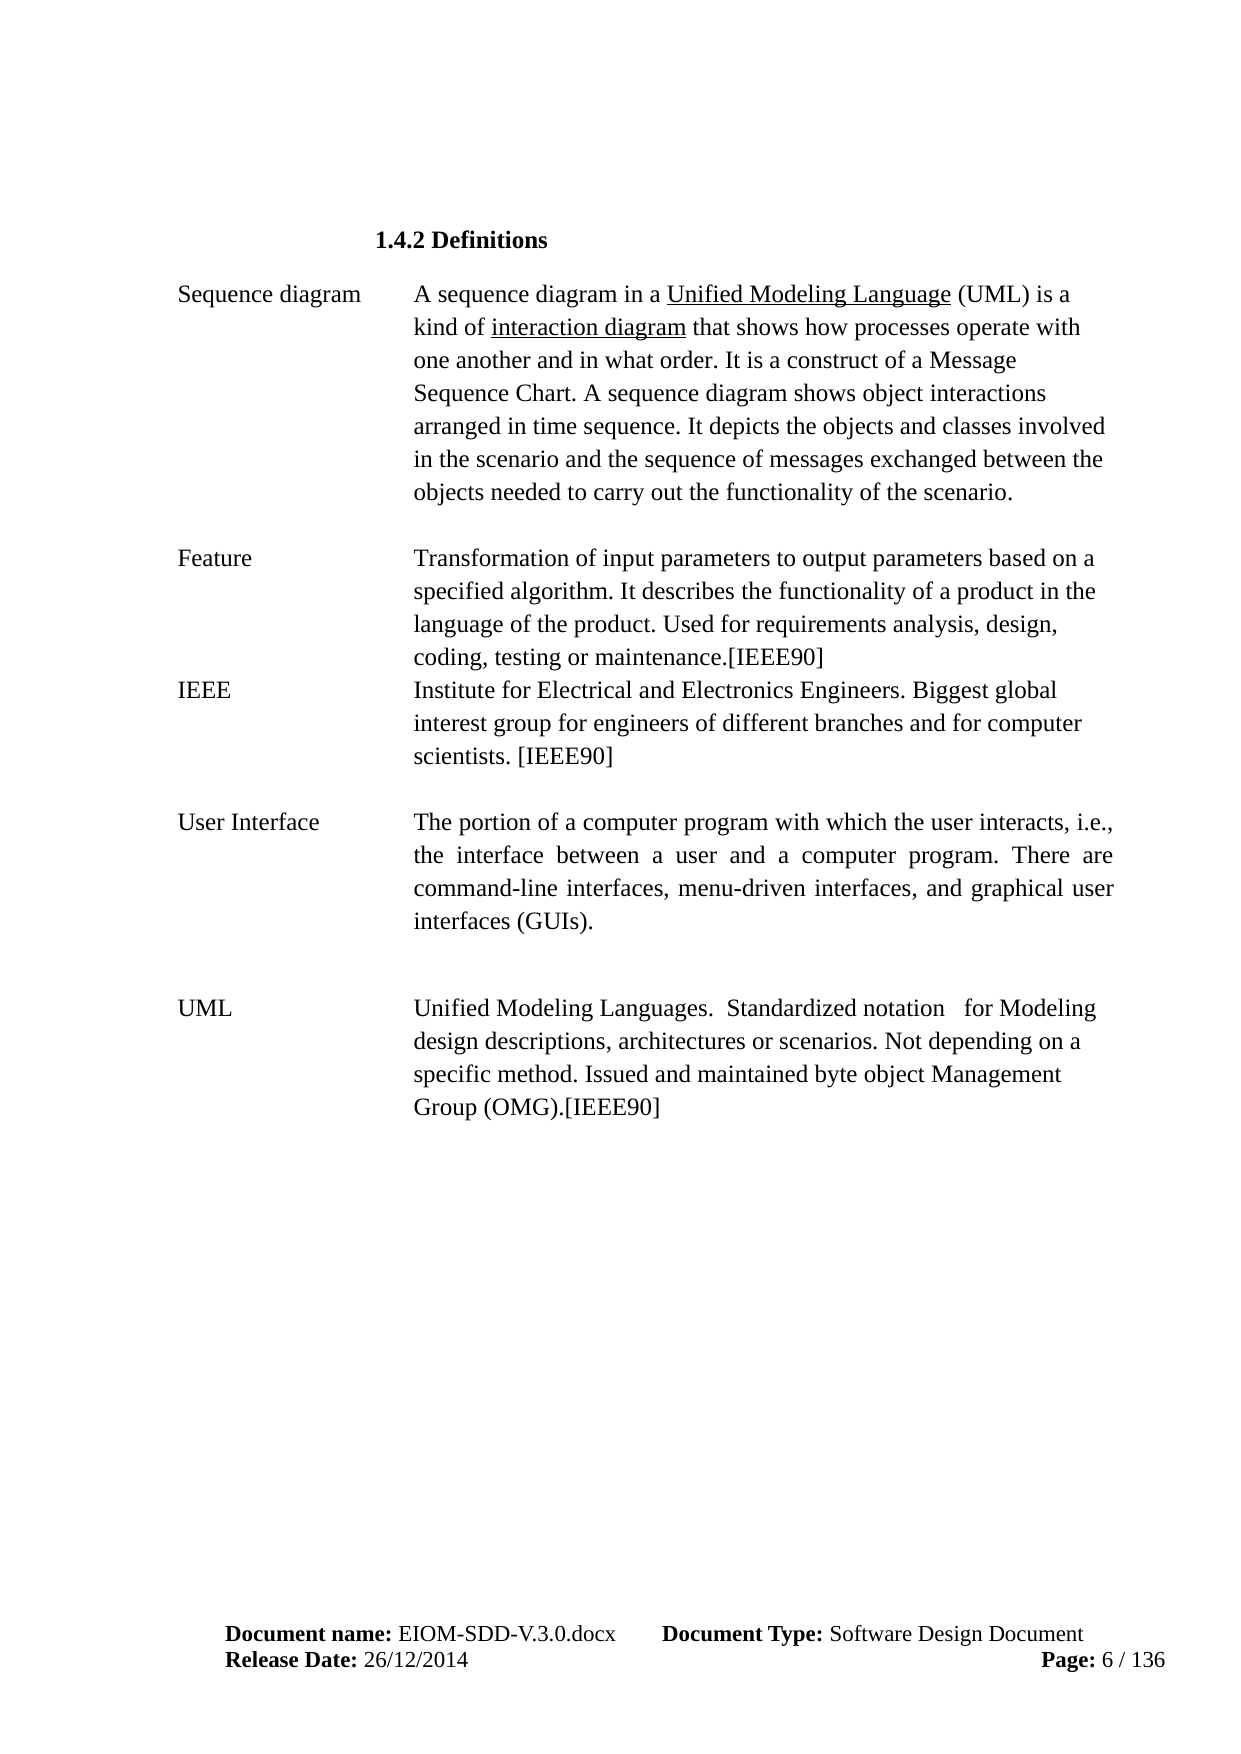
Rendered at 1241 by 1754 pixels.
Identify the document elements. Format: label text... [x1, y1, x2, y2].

table_cell Unified Modeling Languages. Standardized notation for Modeling design descriptions, architectures or scenarios. Not depending on a specific method. Issued and maintained byte object Management Group (OMG).[IEEE90] [402, 993, 1126, 1179]
table_header Sequence diagram [166, 279, 402, 543]
text 1.4.2 Definitions [300, 225, 1090, 254]
table_cell Feature [166, 543, 402, 675]
table_cell UML [166, 993, 402, 1179]
table_cell IEEE [166, 675, 402, 807]
table_cell Transformation of input parameters to output parameters based on a specified algorithm. It describes the functionality of a product in the language of the product. Used for requirements analysis, design, coding, testing or maintenance.[IEEE90] [402, 543, 1126, 675]
table_cell The portion of a computer program with which the user interacts, i.e., the interface between a user and a computer program. There are command-line interfaces, menu-driven interfaces, and graphical user interfaces (GUIs). [402, 807, 1126, 993]
table_cell Institute for Electrical and Electronics Engineers. Biggest global interest group for engineers of different branches and for computer scientists. [IEEE90] [402, 675, 1126, 807]
table_header A sequence diagram in a Unified Modeling Language (UML) is a kind of interaction diagram that shows how processes operate with one another and in what order. It is a construct of a Message Sequence Chart. A sequence diagram shows object interactions arranged in time sequence. It depicts the objects and classes involved in the scenario and the sequence of messages exchanged between the objects needed to carry out the functionality of the scenario. [402, 279, 1126, 543]
table_cell User Interface [166, 807, 402, 993]
